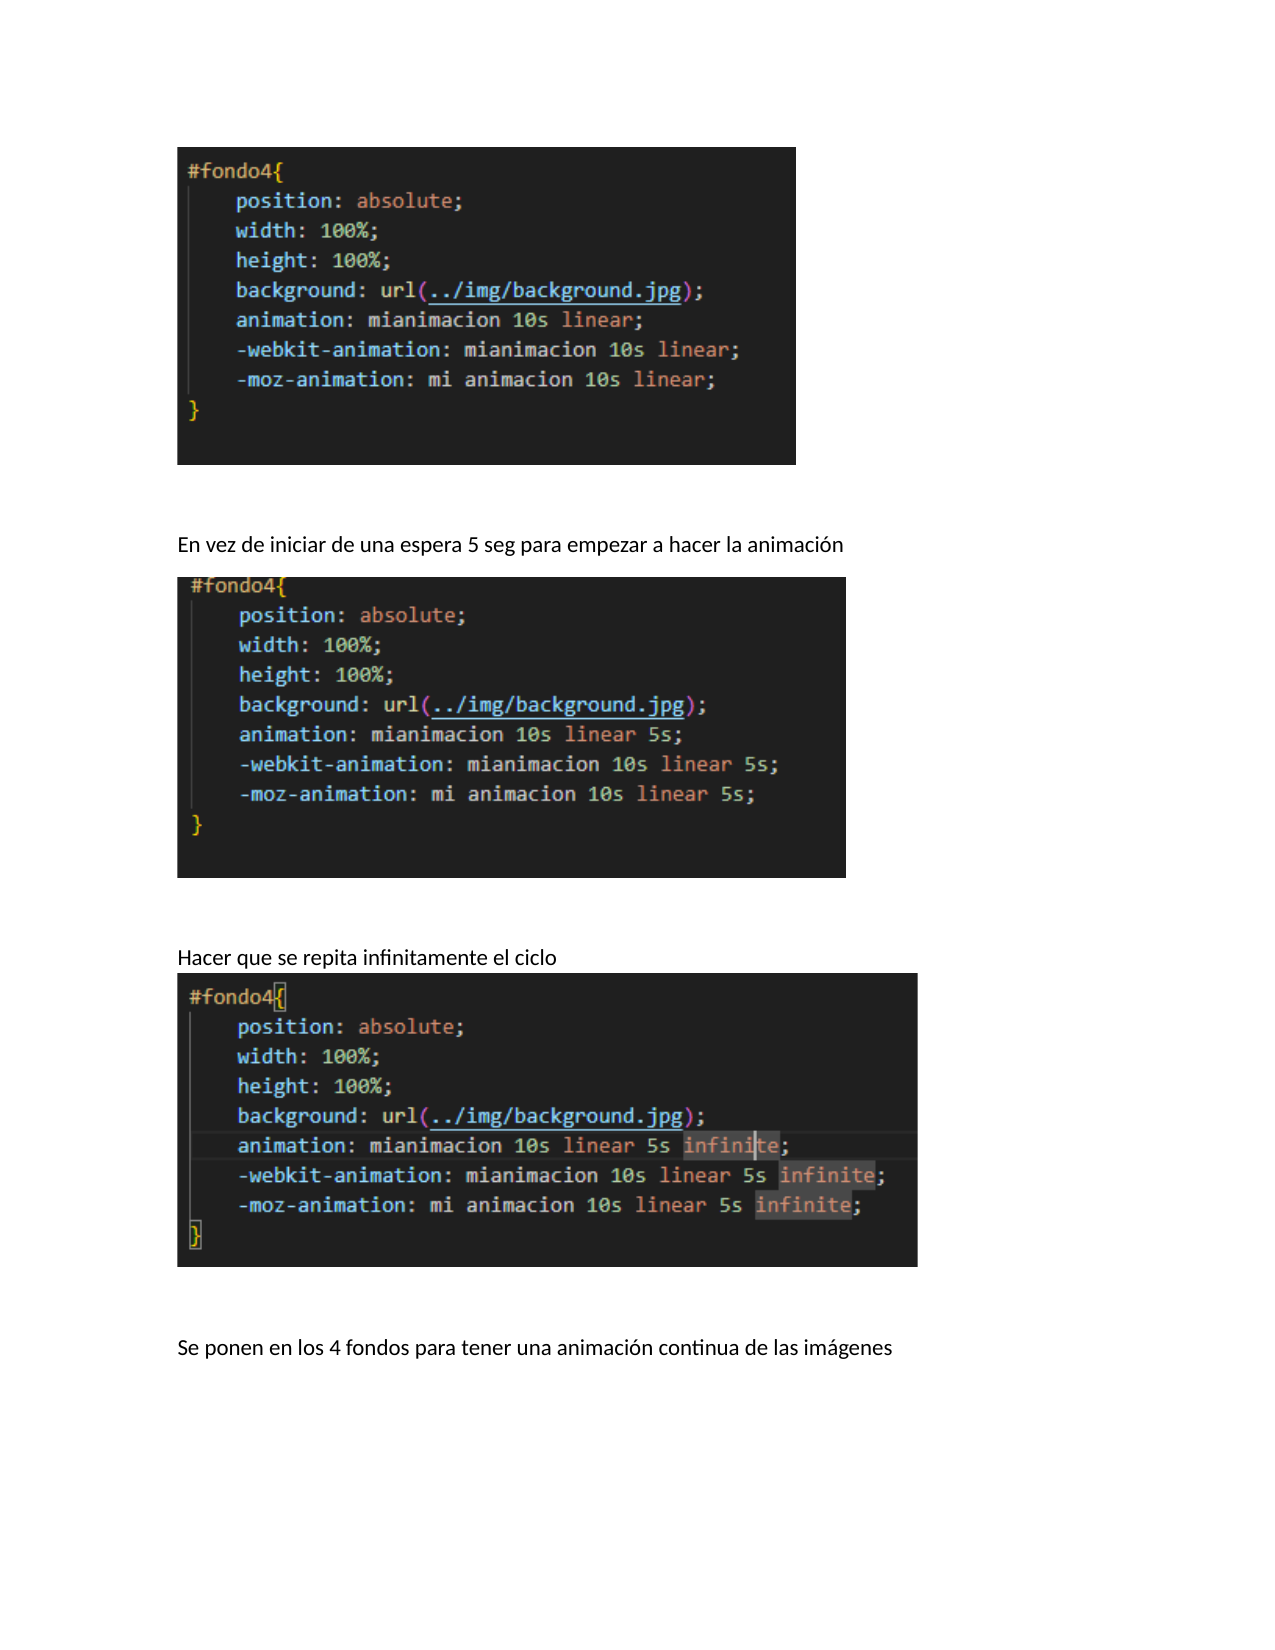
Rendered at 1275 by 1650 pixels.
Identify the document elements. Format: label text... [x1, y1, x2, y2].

picture [177, 973, 918, 1267]
text Se ponen en los 4 fondos para tener una animación continua de las imágenes [177, 1333, 1098, 1361]
picture [177, 147, 796, 465]
picture [177, 577, 846, 878]
text En vez de iniciar de una espera 5 seg para empezar a hacer la animación [177, 531, 1098, 558]
